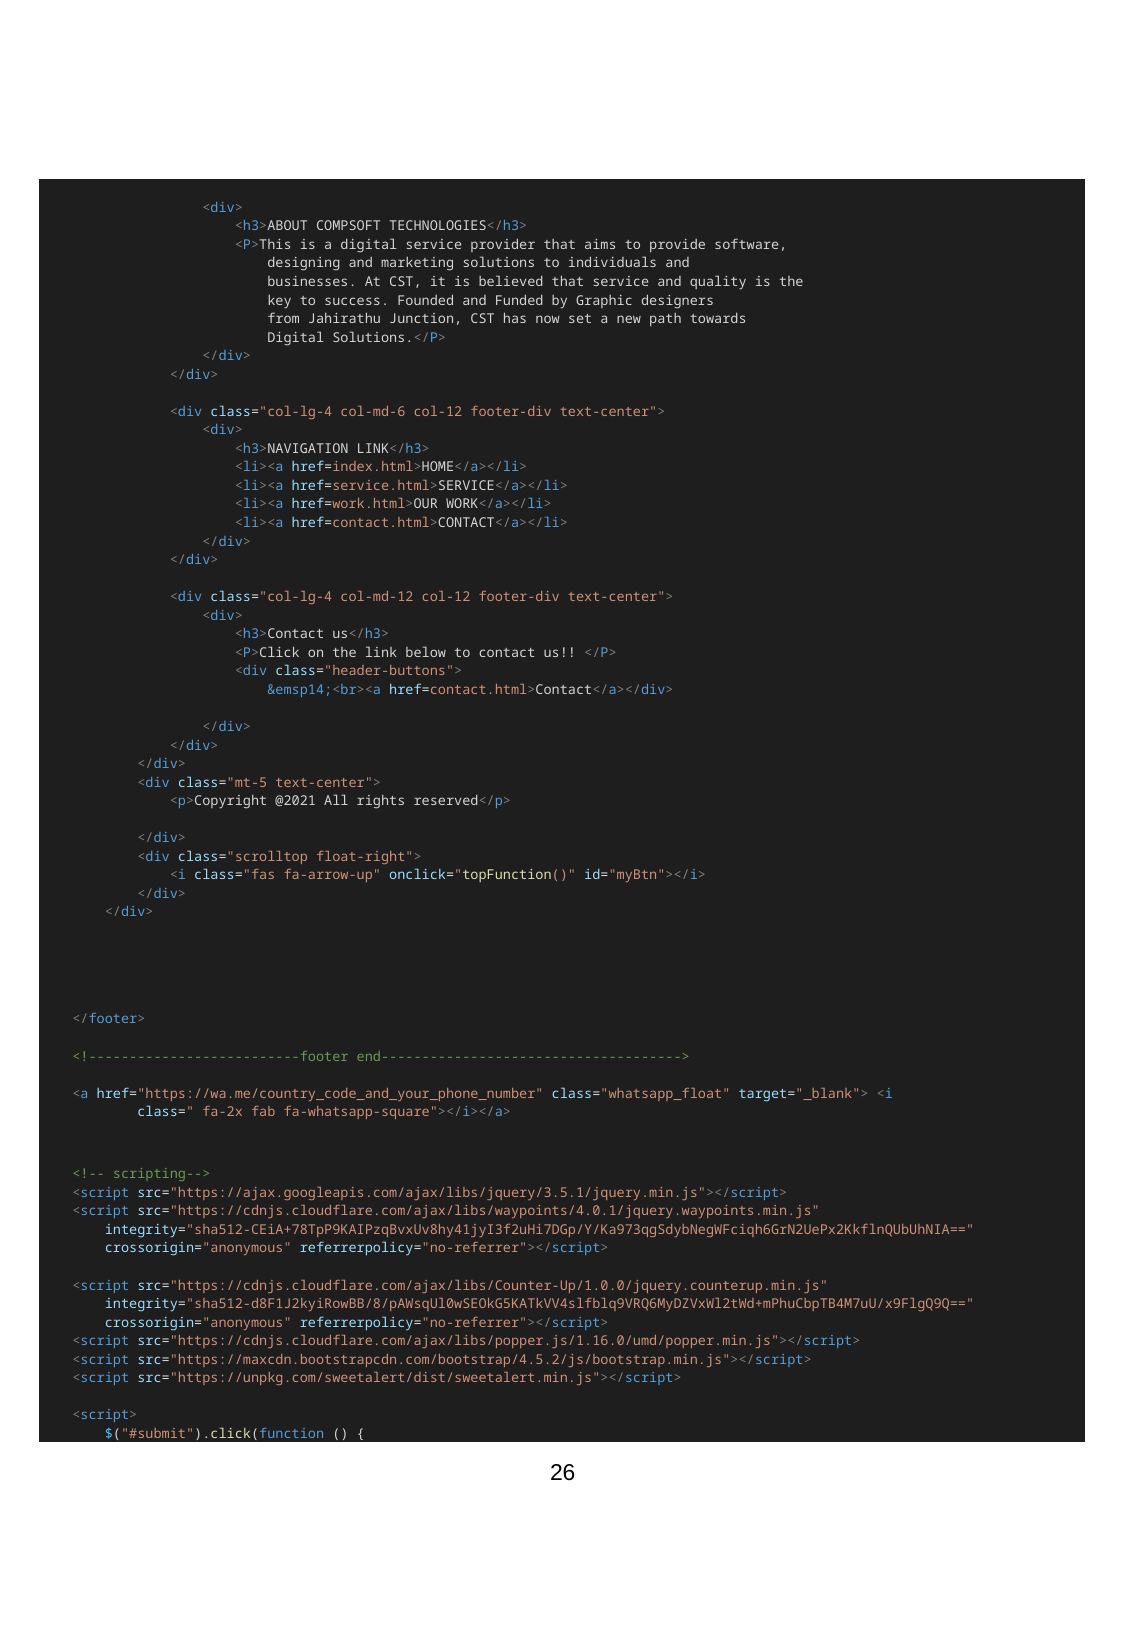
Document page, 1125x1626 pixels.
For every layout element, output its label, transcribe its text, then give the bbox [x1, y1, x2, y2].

text <!-- scripting--> [39, 1164, 1085, 1183]
text <div class="mt-5 text-center"> [39, 772, 1085, 791]
text key to success. Founded and Funded by Graphic designers [39, 290, 1085, 309]
text </div> [39, 717, 1085, 735]
text </div> [39, 531, 1085, 550]
text designing and marketing solutions to individuals and [39, 253, 1085, 272]
text </div> [39, 364, 1085, 383]
text <div> [39, 198, 1085, 216]
text </div> [39, 735, 1085, 754]
text <li><a href=work.html>OUR WORK</a></li> [39, 494, 1085, 513]
text integrity="sha512-CEiA+78TpP9KAIPzqBvxUv8hy41jyI3f2uHi7DGp/Y/Ka973qgSdybNegWFciqh6GrN2UePx2KkflnQUbUhNIA==" [39, 1220, 1085, 1238]
text &emsp14;<br><a href=contact.html>Contact</a></div> [39, 680, 1085, 698]
text <P>Click on the link below to contact us!! </P> [39, 643, 1085, 661]
text crossorigin="anonymous" referrerpolicy="no-referrer"></script> [39, 1238, 1085, 1257]
text <P>This is a digital service provider that aims to provide software, [39, 235, 1085, 253]
text <p>Copyright @2021 All rights reserved</p> [39, 791, 1085, 809]
text <li><a href=index.html>HOME</a></li> [39, 457, 1085, 476]
text <script src="https://maxcdn.bootstrapcdn.com/bootstrap/4.5.2/js/bootstrap.min.js"></script> [39, 1349, 1085, 1368]
text <div class="scrolltop float-right"> [39, 847, 1085, 865]
text Digital Solutions.</P> [39, 327, 1085, 346]
text <script src="https://cdnjs.cloudflare.com/ajax/libs/Counter-Up/1.0.0/jquery.counterup.min.js" [39, 1275, 1085, 1294]
text <div class="col-lg-4 col-md-6 col-12 footer-div text-center"> [39, 402, 1085, 420]
text <h3>Contact us</h3> [39, 624, 1085, 643]
text integrity="sha512-d8F1J2kyiRowBB/8/pAWsqUl0wSEOkG5KATkVV4slfblq9VRQ6MyDZVxWl2tWd+mPhuCbpTB4M7uU/x9FlgQ9Q==" [39, 1294, 1085, 1312]
text <script> [39, 1405, 1085, 1424]
text <li><a href=service.html>SERVICE</a></li> [39, 476, 1085, 494]
text businesses. At CST, it is believed that service and quality is the [39, 272, 1085, 290]
text <h3>NAVIGATION LINK</h3> [39, 439, 1085, 457]
text </div> [39, 346, 1085, 364]
text $("#submit").click(function () { [39, 1424, 1085, 1442]
text <a href="https://wa.me/country_code_and_your_phone_number" class="whatsapp_float" target="_blank"> <i [39, 1083, 1085, 1102]
text <div class="col-lg-4 col-md-12 col-12 footer-div text-center"> [39, 587, 1085, 606]
text <script src="https://unpkg.com/sweetalert/dist/sweetalert.min.js"></script> [39, 1368, 1085, 1387]
text <div> [39, 606, 1085, 624]
text </footer> [39, 1009, 1085, 1028]
text <script src="https://cdnjs.cloudflare.com/ajax/libs/popper.js/1.16.0/umd/popper.min.js"></script> [39, 1331, 1085, 1349]
text <script src="https://cdnjs.cloudflare.com/ajax/libs/waypoints/4.0.1/jquery.waypoints.min.js" [39, 1201, 1085, 1220]
text </div> [39, 754, 1085, 772]
text <div> [39, 420, 1085, 439]
text from Jahirathu Junction, CST has now set a new path towards [39, 309, 1085, 327]
text </div> [39, 902, 1085, 921]
text <i class="fas fa-arrow-up" onclick="topFunction()" id="myBtn"></i> [39, 865, 1085, 884]
text <div class="header-buttons"> [39, 661, 1085, 680]
text <!--------------------------footer end-------------------------------------> [39, 1046, 1085, 1065]
text crossorigin="anonymous" referrerpolicy="no-referrer"></script> [39, 1312, 1085, 1331]
text <script src="https://ajax.googleapis.com/ajax/libs/jquery/3.5.1/jquery.min.js"></script> [39, 1183, 1085, 1201]
text </div> [39, 884, 1085, 902]
text </div> [39, 828, 1085, 847]
text <h3>ABOUT COMPSOFT TECHNOLOGIES</h3> [39, 216, 1085, 235]
text class=" fa-2x fab fa-whatsapp-square"></i></a> [39, 1102, 1085, 1121]
text </div> [39, 550, 1085, 568]
text <li><a href=contact.html>CONTACT</a></li> [39, 513, 1085, 531]
